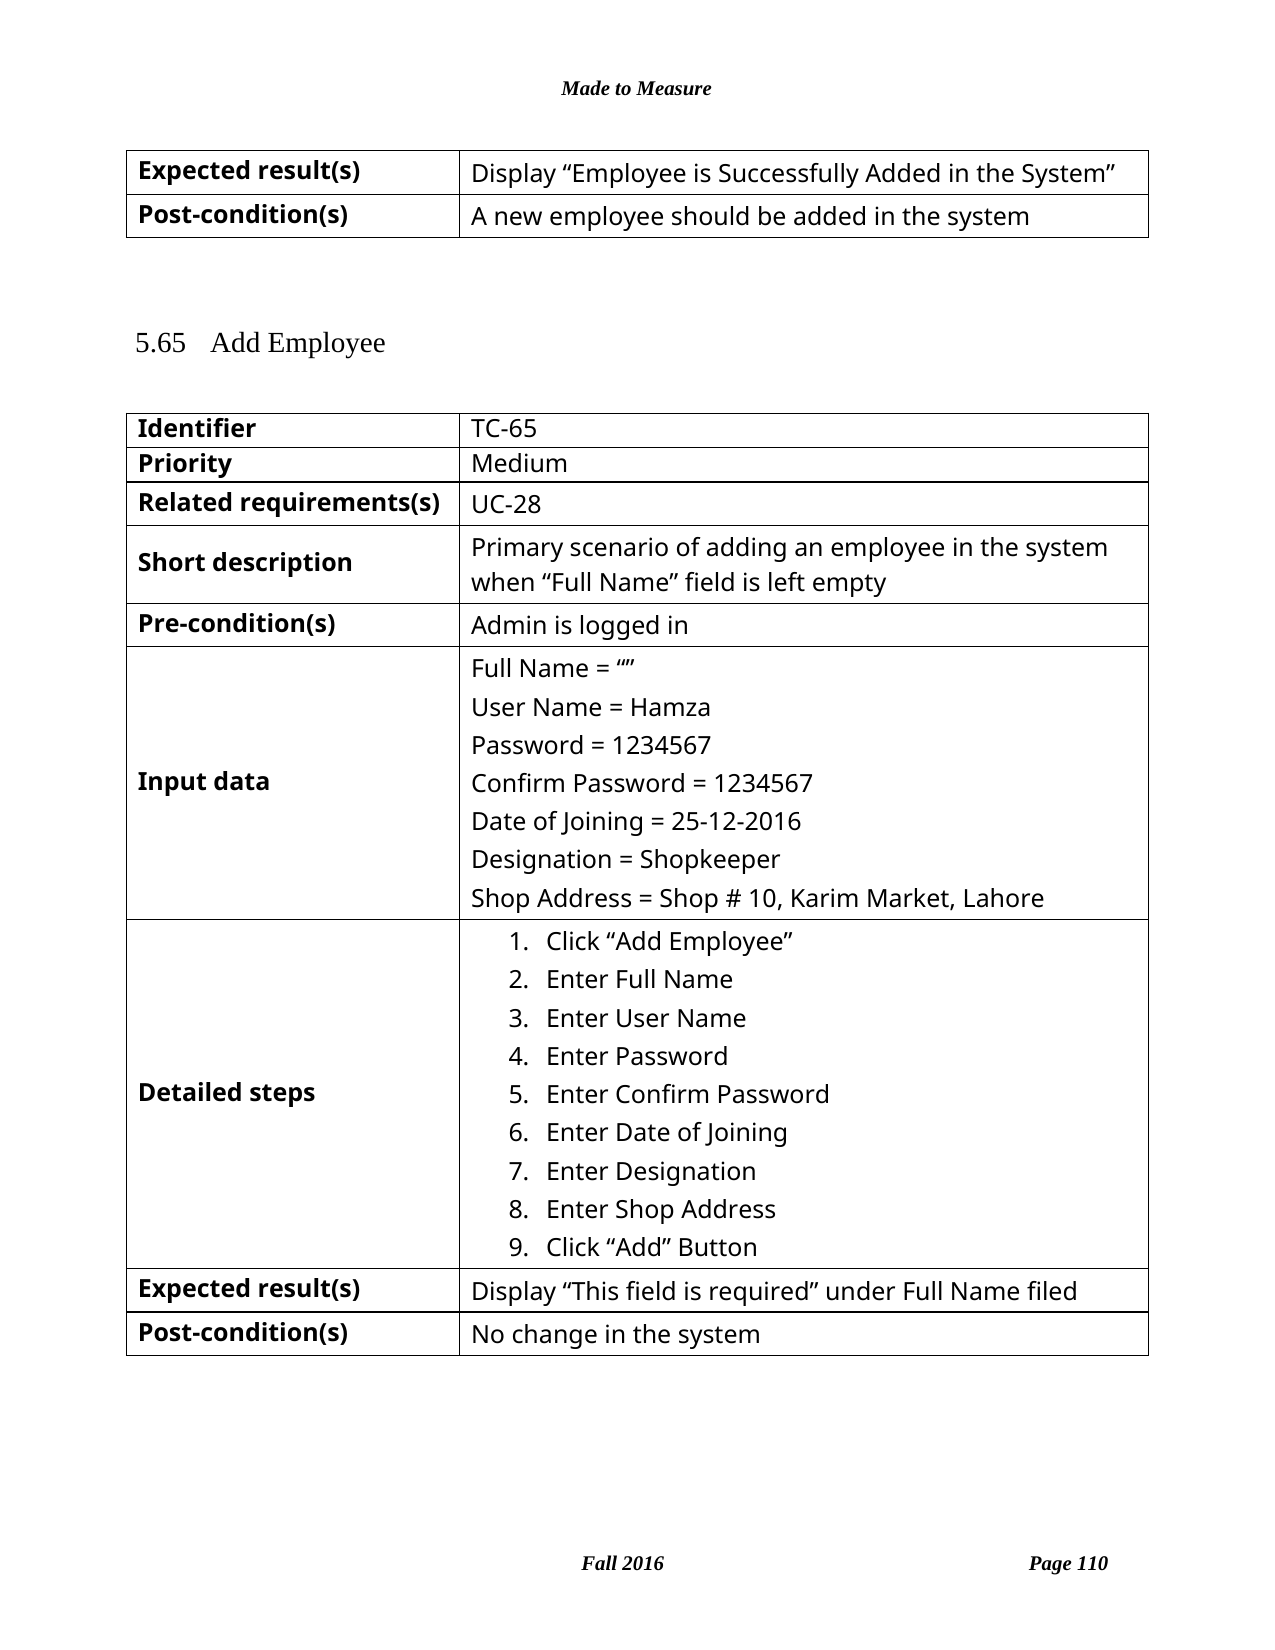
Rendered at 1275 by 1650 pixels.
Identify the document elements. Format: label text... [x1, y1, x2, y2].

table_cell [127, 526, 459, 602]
subtitle Add Employee [135, 325, 1140, 358]
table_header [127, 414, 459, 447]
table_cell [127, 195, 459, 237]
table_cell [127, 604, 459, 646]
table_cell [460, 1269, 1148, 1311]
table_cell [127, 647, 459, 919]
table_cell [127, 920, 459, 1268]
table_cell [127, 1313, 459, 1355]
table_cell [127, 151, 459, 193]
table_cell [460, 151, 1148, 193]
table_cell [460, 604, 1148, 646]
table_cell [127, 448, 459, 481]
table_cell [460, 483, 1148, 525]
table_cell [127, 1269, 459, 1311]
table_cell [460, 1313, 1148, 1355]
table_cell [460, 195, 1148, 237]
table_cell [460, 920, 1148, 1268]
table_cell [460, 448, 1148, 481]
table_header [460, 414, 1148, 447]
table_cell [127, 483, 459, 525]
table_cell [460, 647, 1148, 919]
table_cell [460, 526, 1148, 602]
